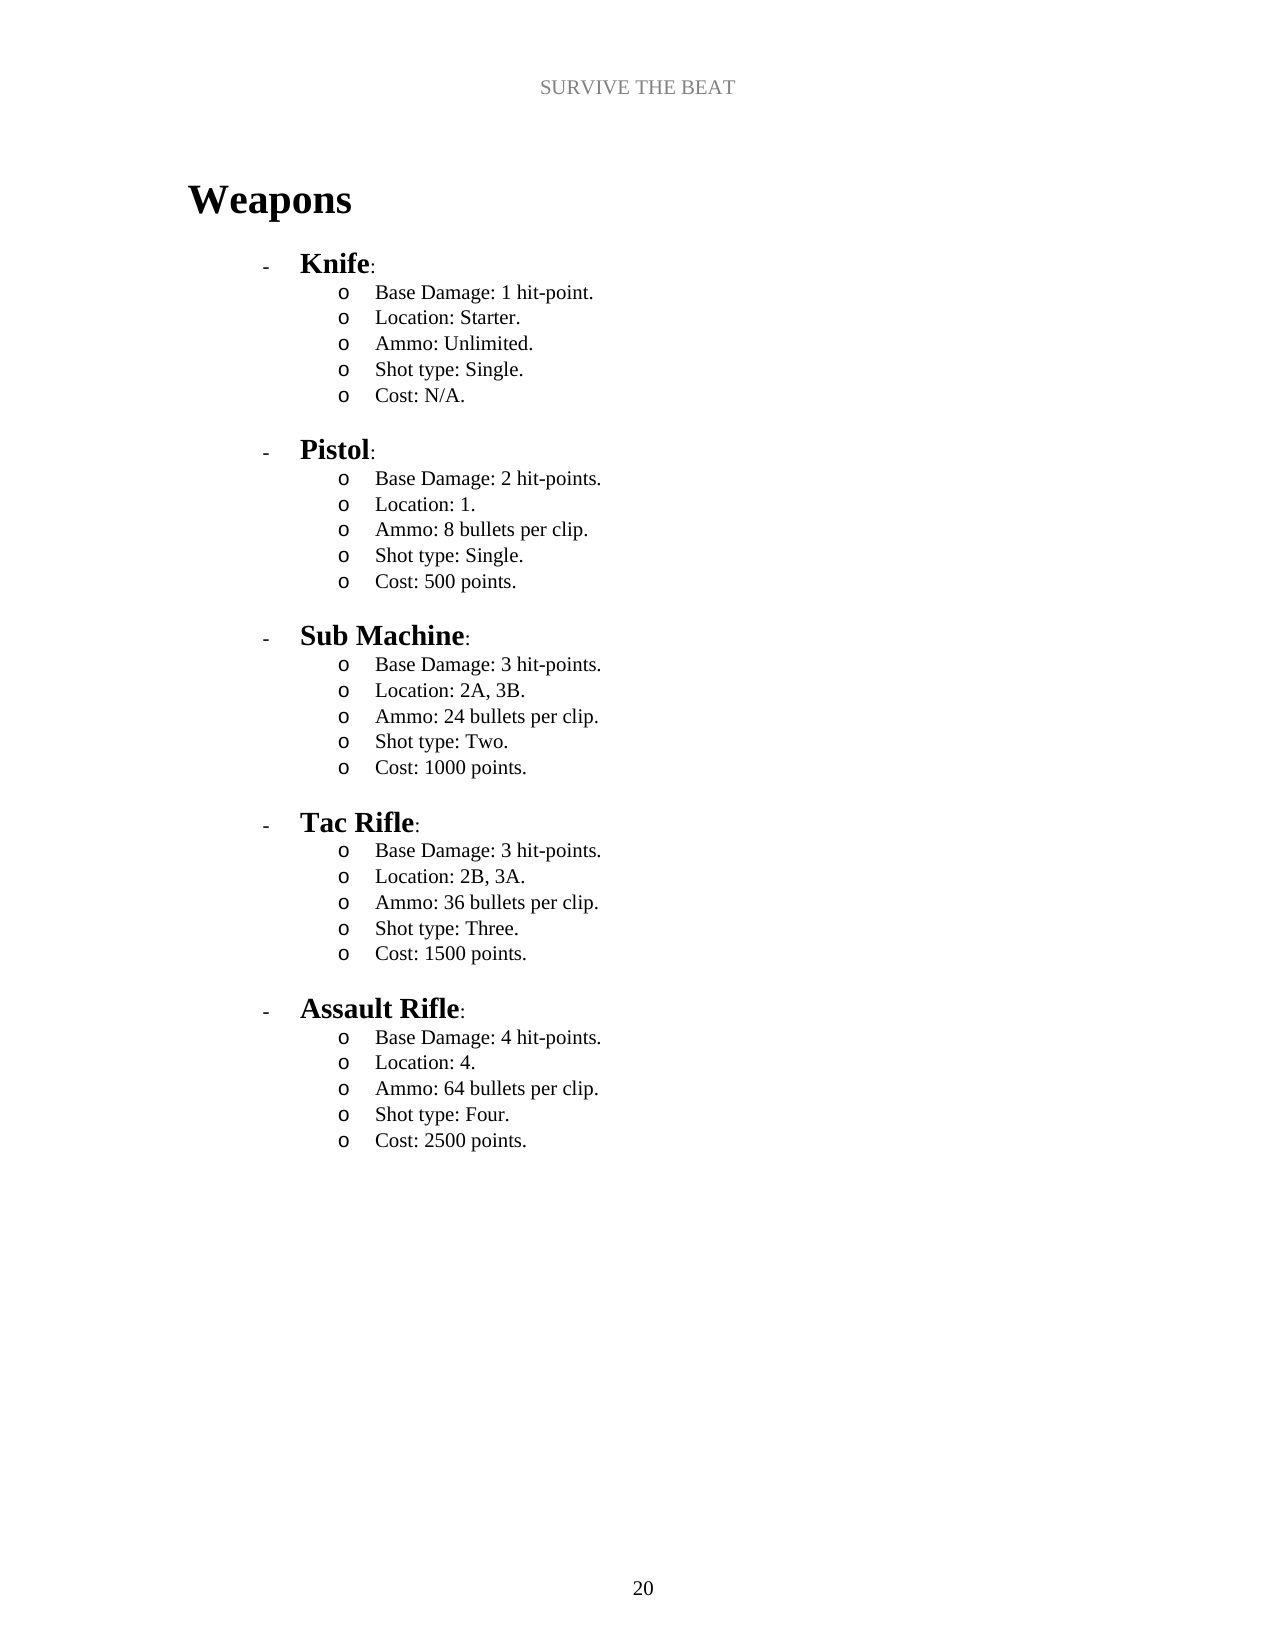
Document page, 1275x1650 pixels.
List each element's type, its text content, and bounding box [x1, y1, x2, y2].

list Base Damage: 3 hit-points. [337, 652, 1087, 678]
list Base Damage: 3 hit-points. [337, 838, 1087, 864]
list Shot type: Single. [337, 357, 1087, 382]
list Knife: [262, 246, 1087, 279]
list Cost: 1500 points. [337, 941, 1087, 967]
list Shot type: Two. [337, 729, 1087, 755]
list Base Damage: 1 hit-point. [337, 279, 1087, 305]
list Ammo: Unlimited. [337, 331, 1087, 357]
list Base Damage: 2 hit-points. [337, 466, 1087, 492]
list Tac Rifle: [262, 805, 1087, 838]
subtitle Weapons [187, 174, 1087, 222]
list Ammo: 8 bullets per clip. [337, 517, 1087, 543]
list Shot type: Single. [337, 543, 1087, 569]
list Ammo: 24 bullets per clip. [337, 703, 1087, 729]
list Assault Rifle: [262, 991, 1087, 1024]
list Cost: 2500 points. [337, 1127, 1087, 1153]
list Location: 2A, 3B. [337, 678, 1087, 703]
list Cost: 1000 points. [337, 755, 1087, 781]
list Shot type: Three. [337, 916, 1087, 941]
list Sub Machine: [262, 618, 1087, 652]
list Location: 4. [337, 1050, 1087, 1076]
list Location: 1. [337, 492, 1087, 517]
list Location: 2B, 3A. [337, 864, 1087, 890]
list Ammo: 64 bullets per clip. [337, 1076, 1087, 1102]
list Cost: 500 points. [337, 569, 1087, 594]
list Pistol: [262, 432, 1087, 466]
list Base Damage: 4 hit-points. [337, 1024, 1087, 1050]
list Cost: N/A. [337, 382, 1087, 408]
list Location: Starter. [337, 305, 1087, 331]
list Ammo: 36 bullets per clip. [337, 890, 1087, 916]
list Shot type: Four. [337, 1102, 1087, 1127]
